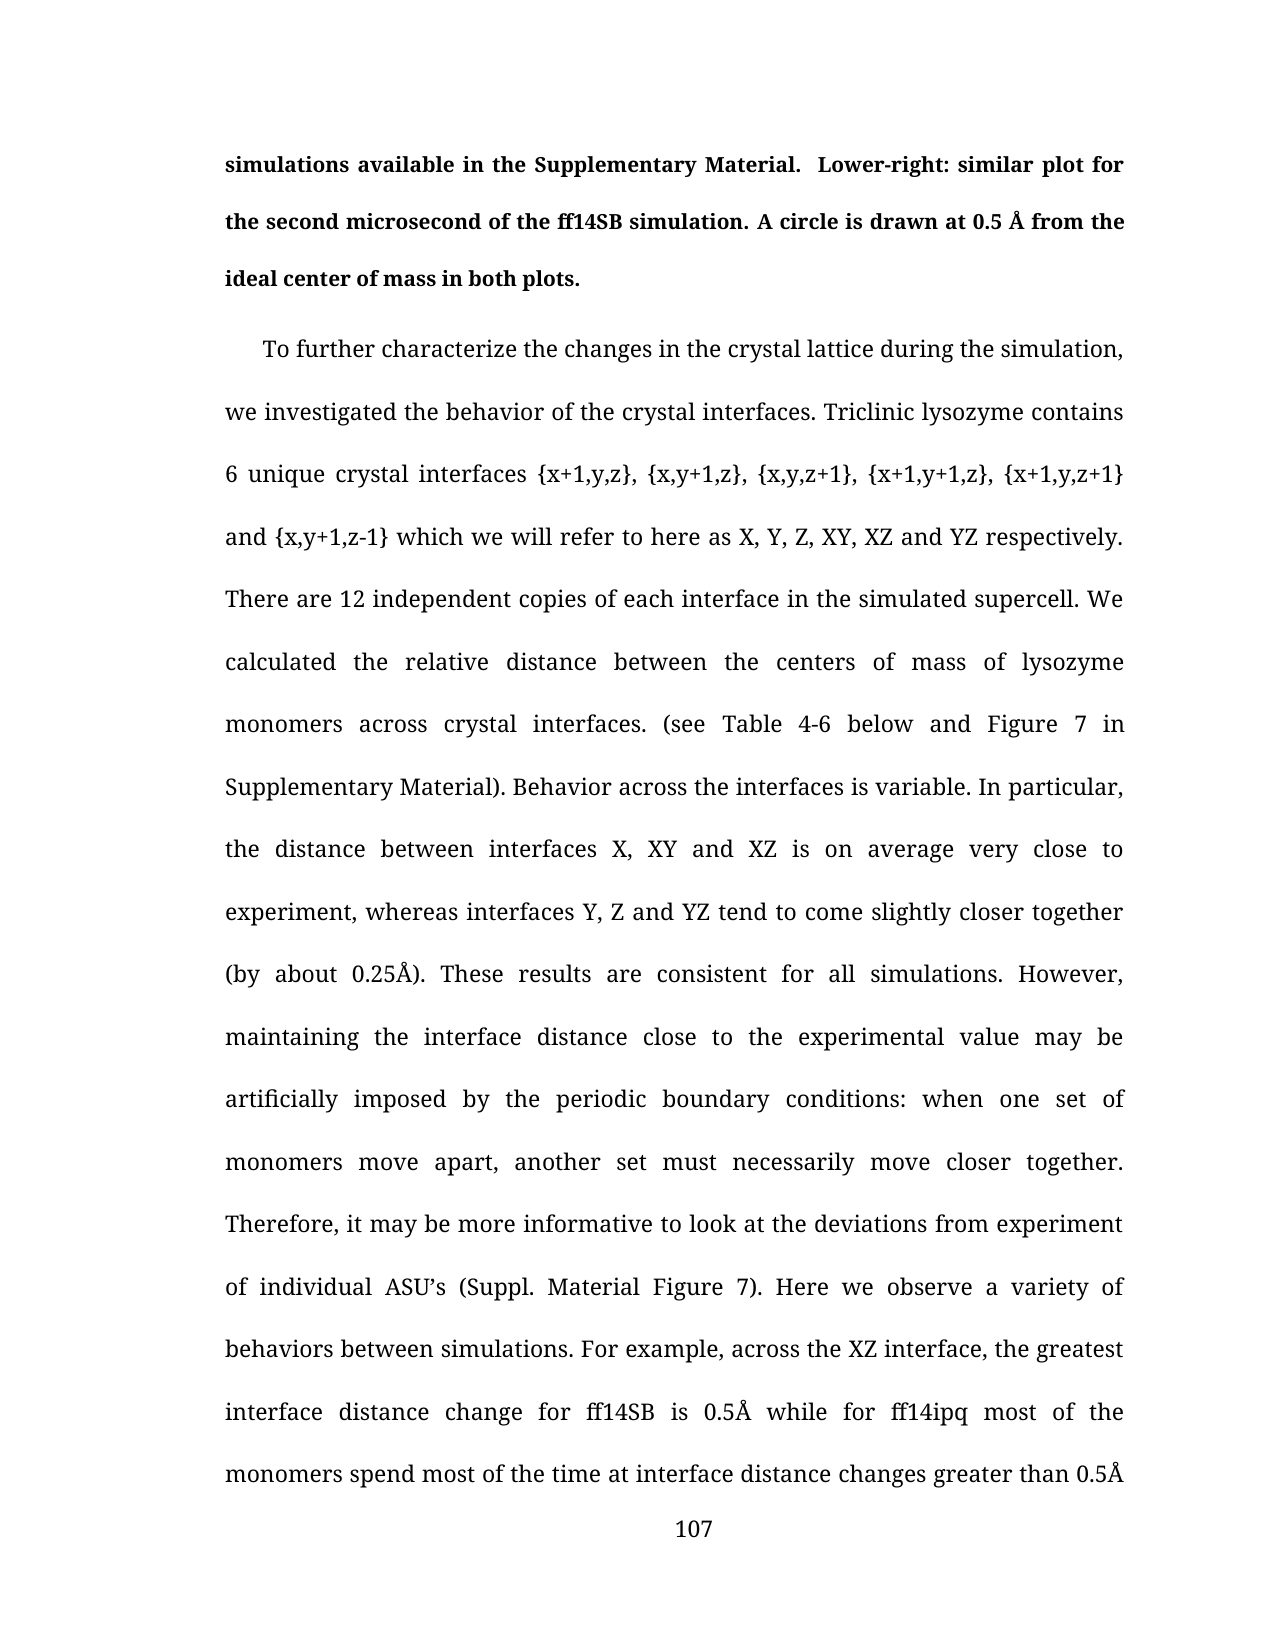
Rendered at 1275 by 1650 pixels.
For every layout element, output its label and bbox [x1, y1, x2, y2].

text [225, 150, 1125, 292]
text [225, 333, 1125, 1489]
